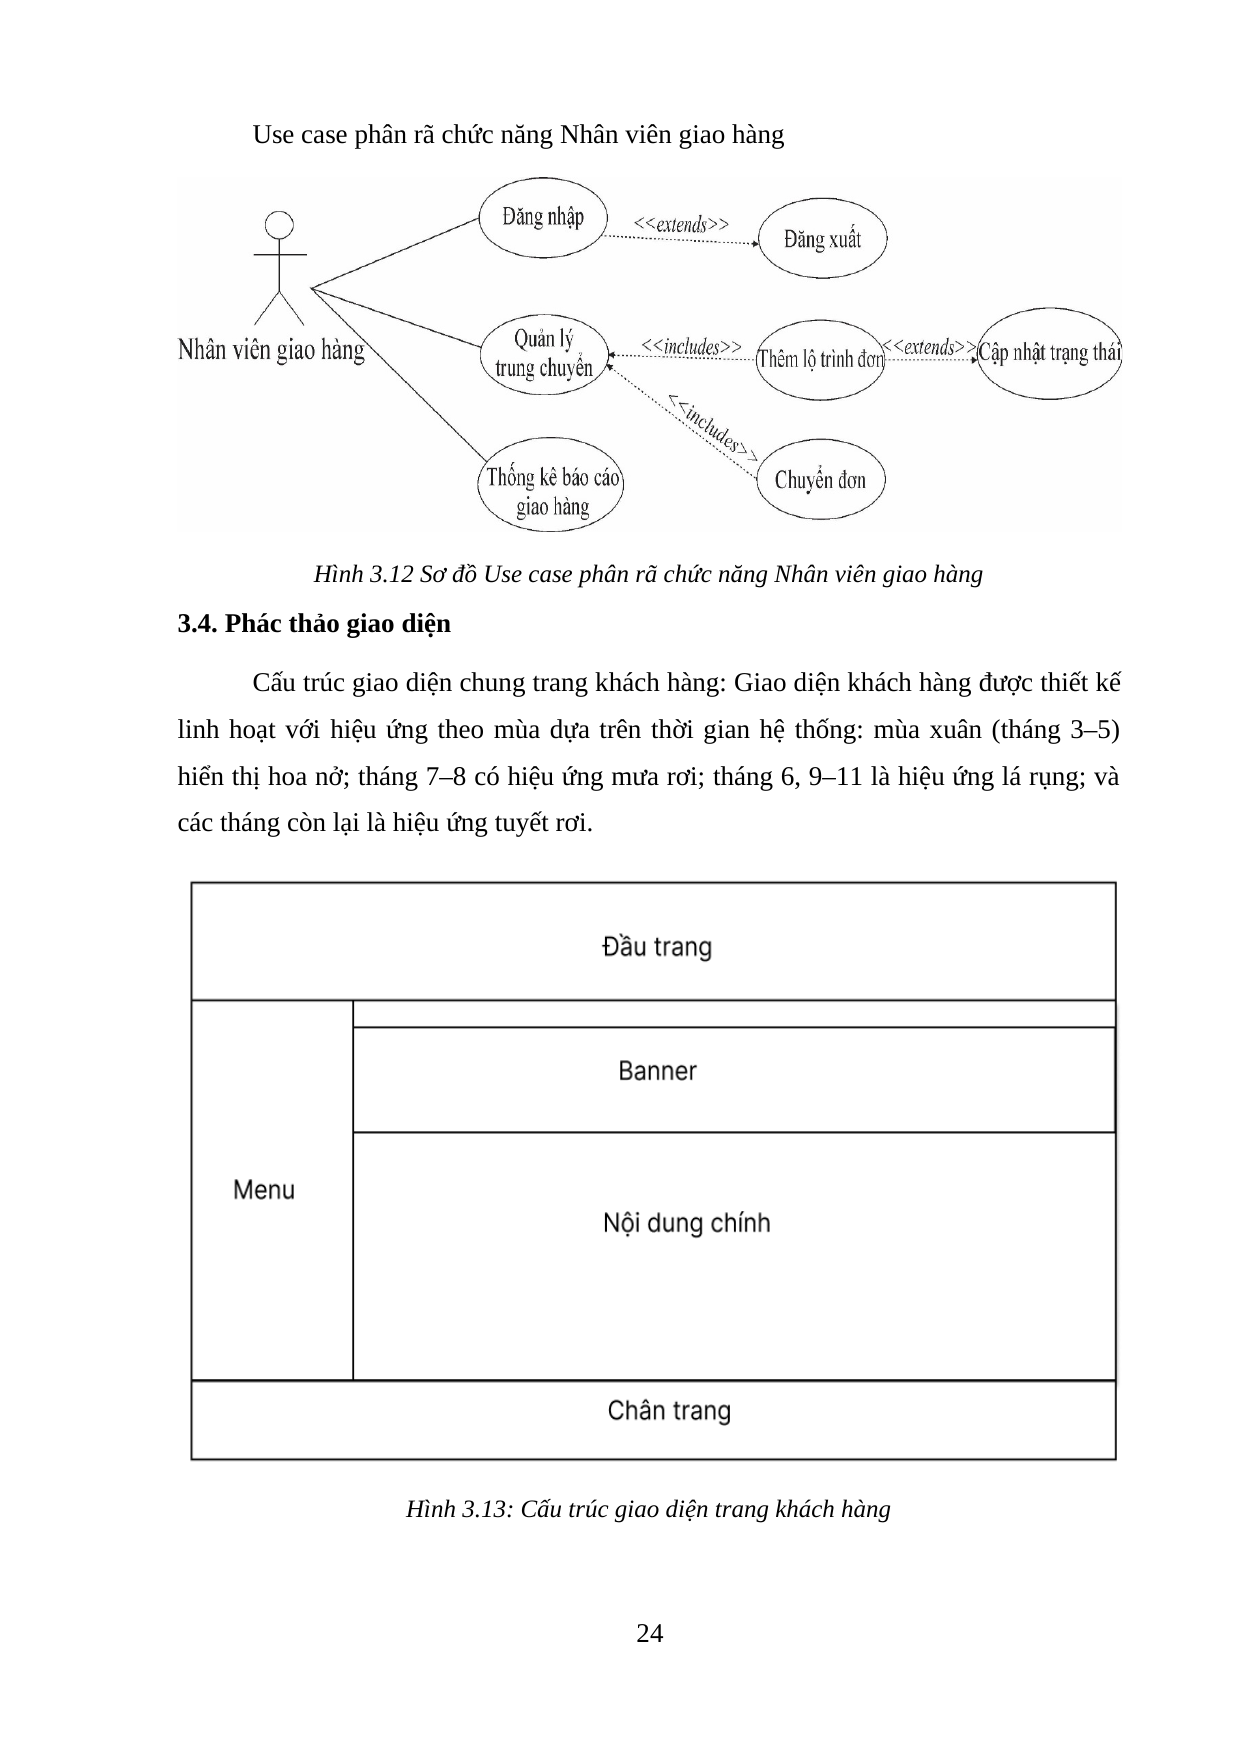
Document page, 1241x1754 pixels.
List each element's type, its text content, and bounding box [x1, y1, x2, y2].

text Cấu trúc giao diện chung trang khách hàng: Giao diện khách hàng được thiết kế linh hoạt với hiệu ứng theo mùa dựa trên thời gian hệ thống: mùa xuân (tháng 3–5) hiển thị hoa nở; tháng 7–8 có hiệu ứng mưa rơi; tháng 6, 9–11 là hiệu ứng lá rụng; và các tháng còn lại là hiệu ứng tuyết rơi. [177, 666, 1122, 838]
text Use case phân rã chức năng Nhân viên giao hàng [177, 118, 1122, 149]
picture [177, 177, 1123, 532]
subtitle 3.4. Phác thảo giao diện [177, 607, 1122, 638]
text Hình 3.12 Sơ đồ Use case phân rã chức năng Nhân viên giao hàng [177, 559, 1122, 588]
picture [177, 865, 1123, 1466]
text Hình 3.13: Cấu trúc giao diện trang khách hàng [177, 1494, 1122, 1522]
